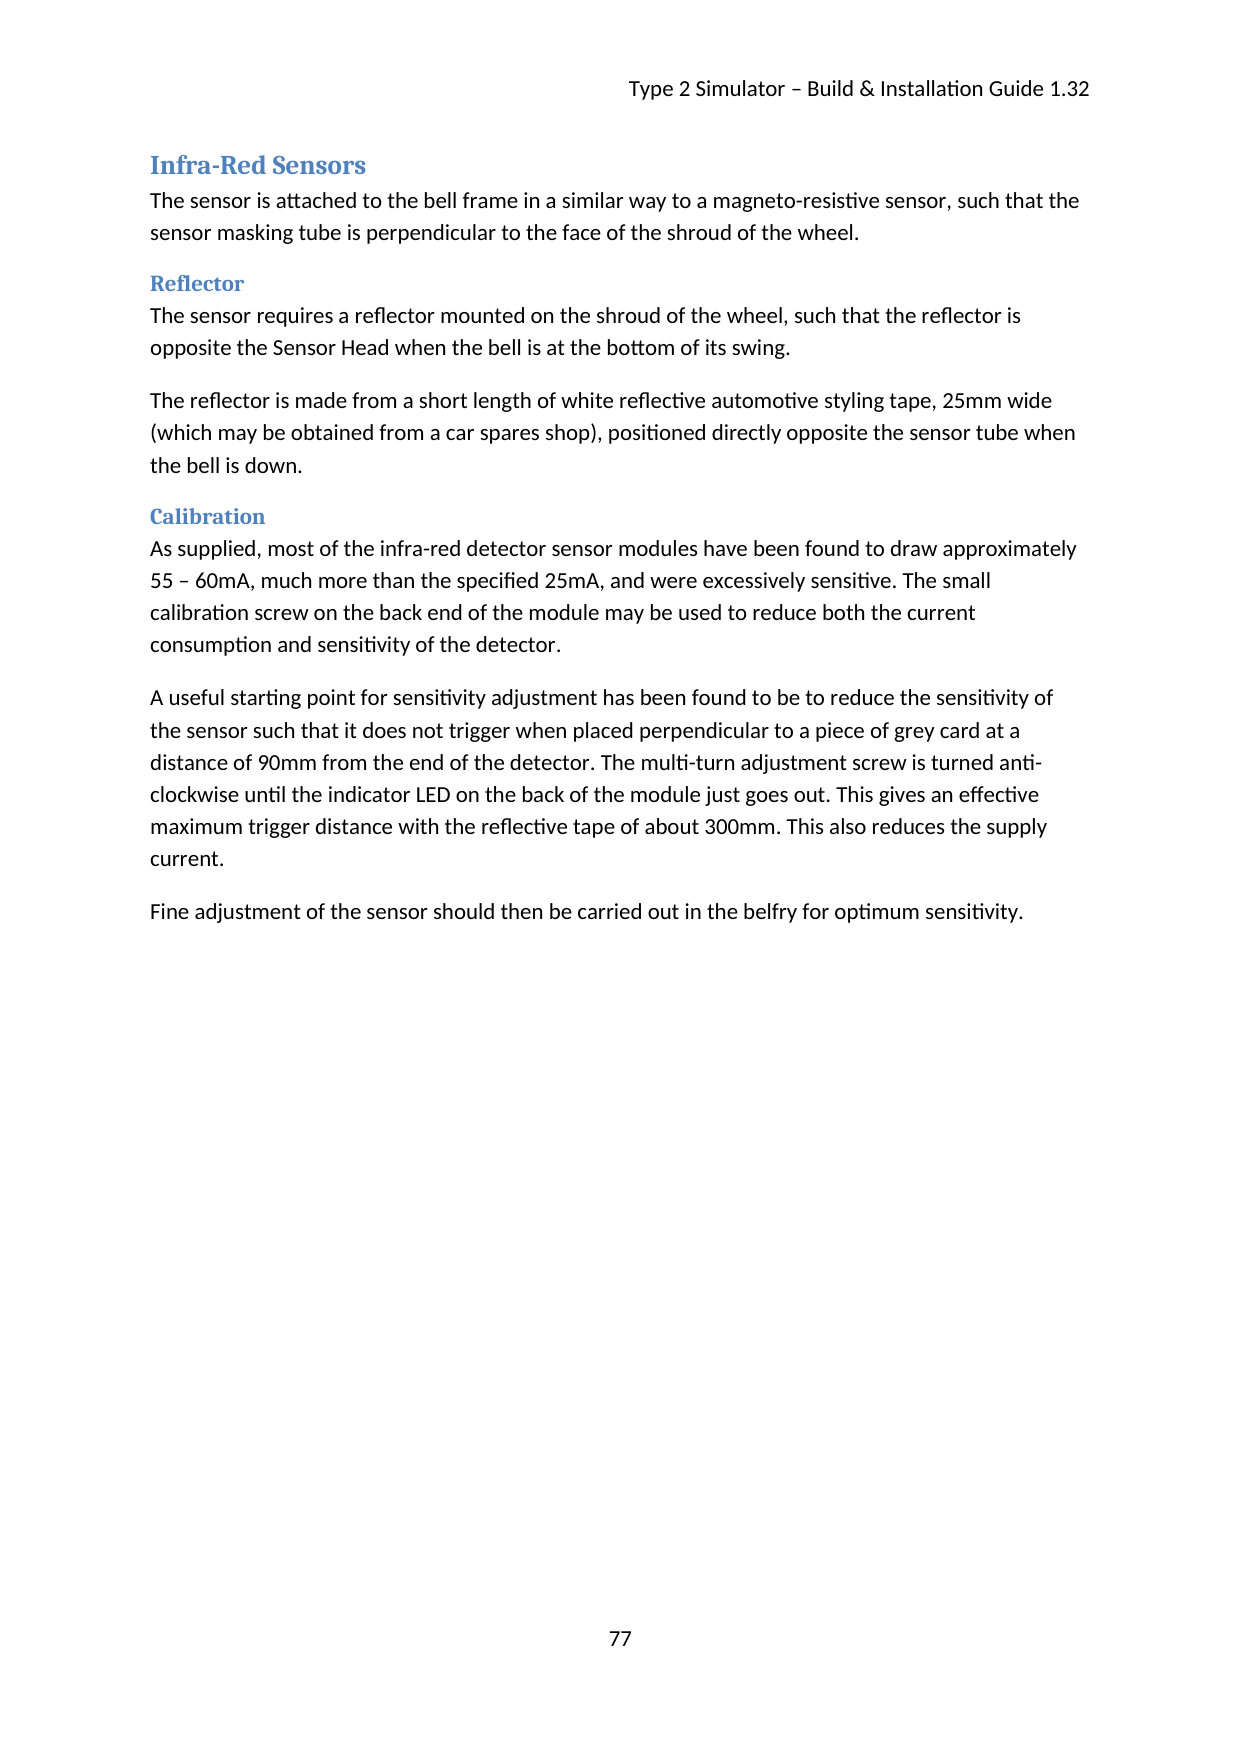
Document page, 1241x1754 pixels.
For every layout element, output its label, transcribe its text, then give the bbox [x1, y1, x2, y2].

text A useful starting point for sensitivity adjustment has been found to be to reduce the sensitivity of the sensor such that it does not trigger when placed perpendicular to a piece of grey card at a distance of 90mm from the end of the detector. The multi-turn adjustment screw is turned anti-clockwise until the indicator LED on the back of the module just goes out. This gives an effective maximum trigger distance with the reflective tape of about 300mm. This also reduces the supply current. [150, 683, 1090, 872]
text As supplied, most of the infra-red detector sensor modules have been found to draw approximately 55 – 60mA, much more than the specified 25mA, and were excessively sensitive. The small calibration screw on the back end of the module may be used to reduce both the current consumption and sensitivity of the detector. [150, 534, 1090, 658]
text The reflector is made from a short length of white reflective automotive styling tape, 25mm wide (which may be obtained from a car spares shop), positioned directly opposite the sensor tube when the bell is down. [150, 386, 1090, 479]
text The sensor requires a reflector mounted on the shroud of the wheel, such that the reflector is opposite the Sensor Head when the bell is at the bottom of its swing. [150, 301, 1090, 361]
subtitle Calibration [150, 504, 1090, 530]
subtitle Reflector [150, 271, 1090, 297]
text The sensor is attached to the bell frame in a similar way to a magneto-resistive sensor, such that the sensor masking tube is perpendicular to the face of the shroud of the wheel. [150, 186, 1090, 246]
text Fine adjustment of the sensor should then be carried out in the belfry for optimum sensitivity. [150, 897, 1090, 926]
subtitle Infra-Red Sensors [150, 150, 1090, 181]
